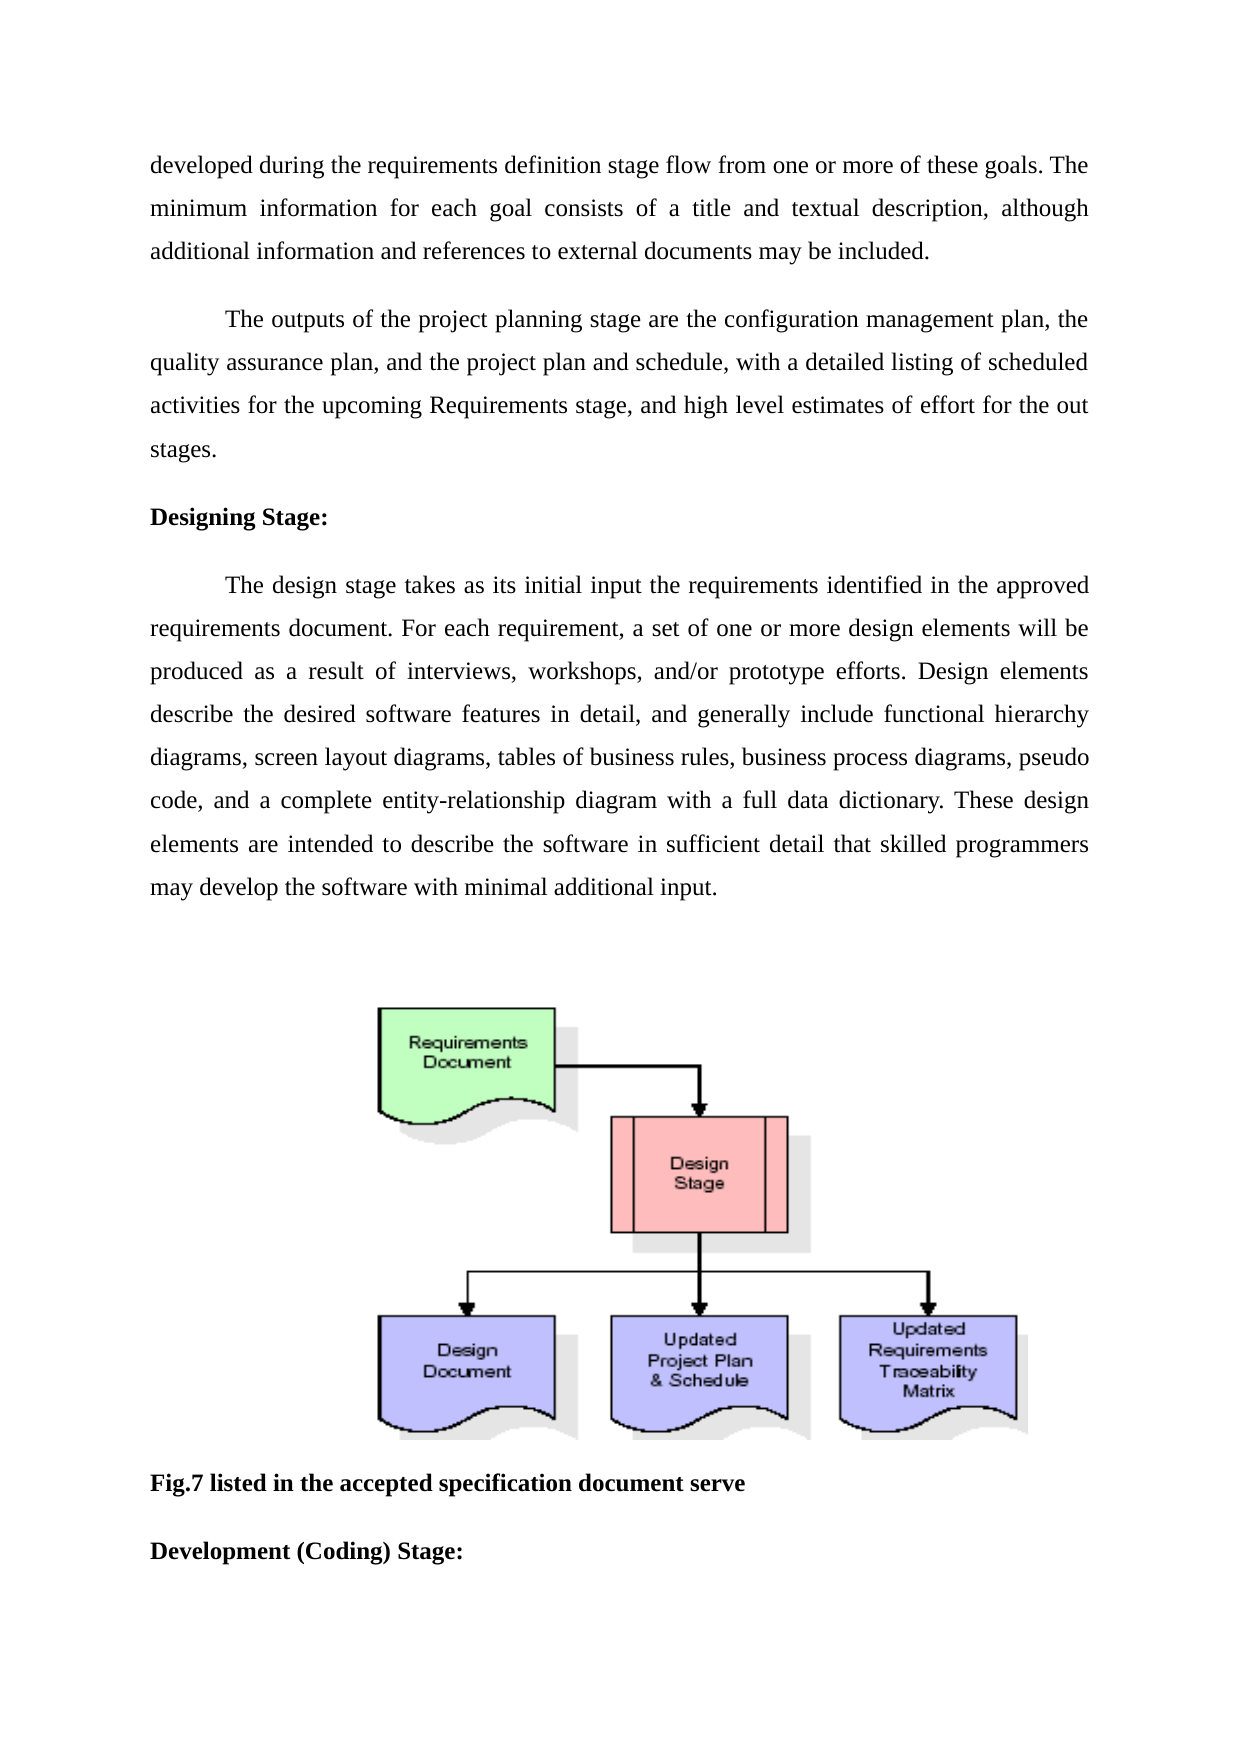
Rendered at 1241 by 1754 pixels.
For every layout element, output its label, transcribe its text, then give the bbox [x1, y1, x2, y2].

text Designing Stage: [150, 502, 1090, 531]
text Fig.7 listed in the accepted specification document serve [150, 1468, 1090, 1497]
picture [368, 999, 1028, 1440]
text The design stage takes as its initial input the requirements identified in the approved requirements document. For each requirement, a set of one or more design elements will be produced as a result of interviews, workshops, and/or prototype efforts. Design elements describe the desired software features in detail, and generally include functional hierarchy diagrams, screen layout diagrams, tables of business rules, business process diagrams, pseudo code, and a complete entity-relationship diagram with a full data dictionary. These design elements are intended to describe the software in sufficient detail that skilled programmers may develop the software with minimal additional input. [150, 570, 1090, 901]
text Development (Coding) Stage: [150, 1536, 1090, 1565]
text The outputs of the project planning stage are the configuration management plan, the quality assurance plan, and the project plan and schedule, with a detailed listing of scheduled activities for the upcoming Requirements stage, and high level estimates of effort for the out stages. [150, 304, 1090, 462]
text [150, 150, 1090, 265]
